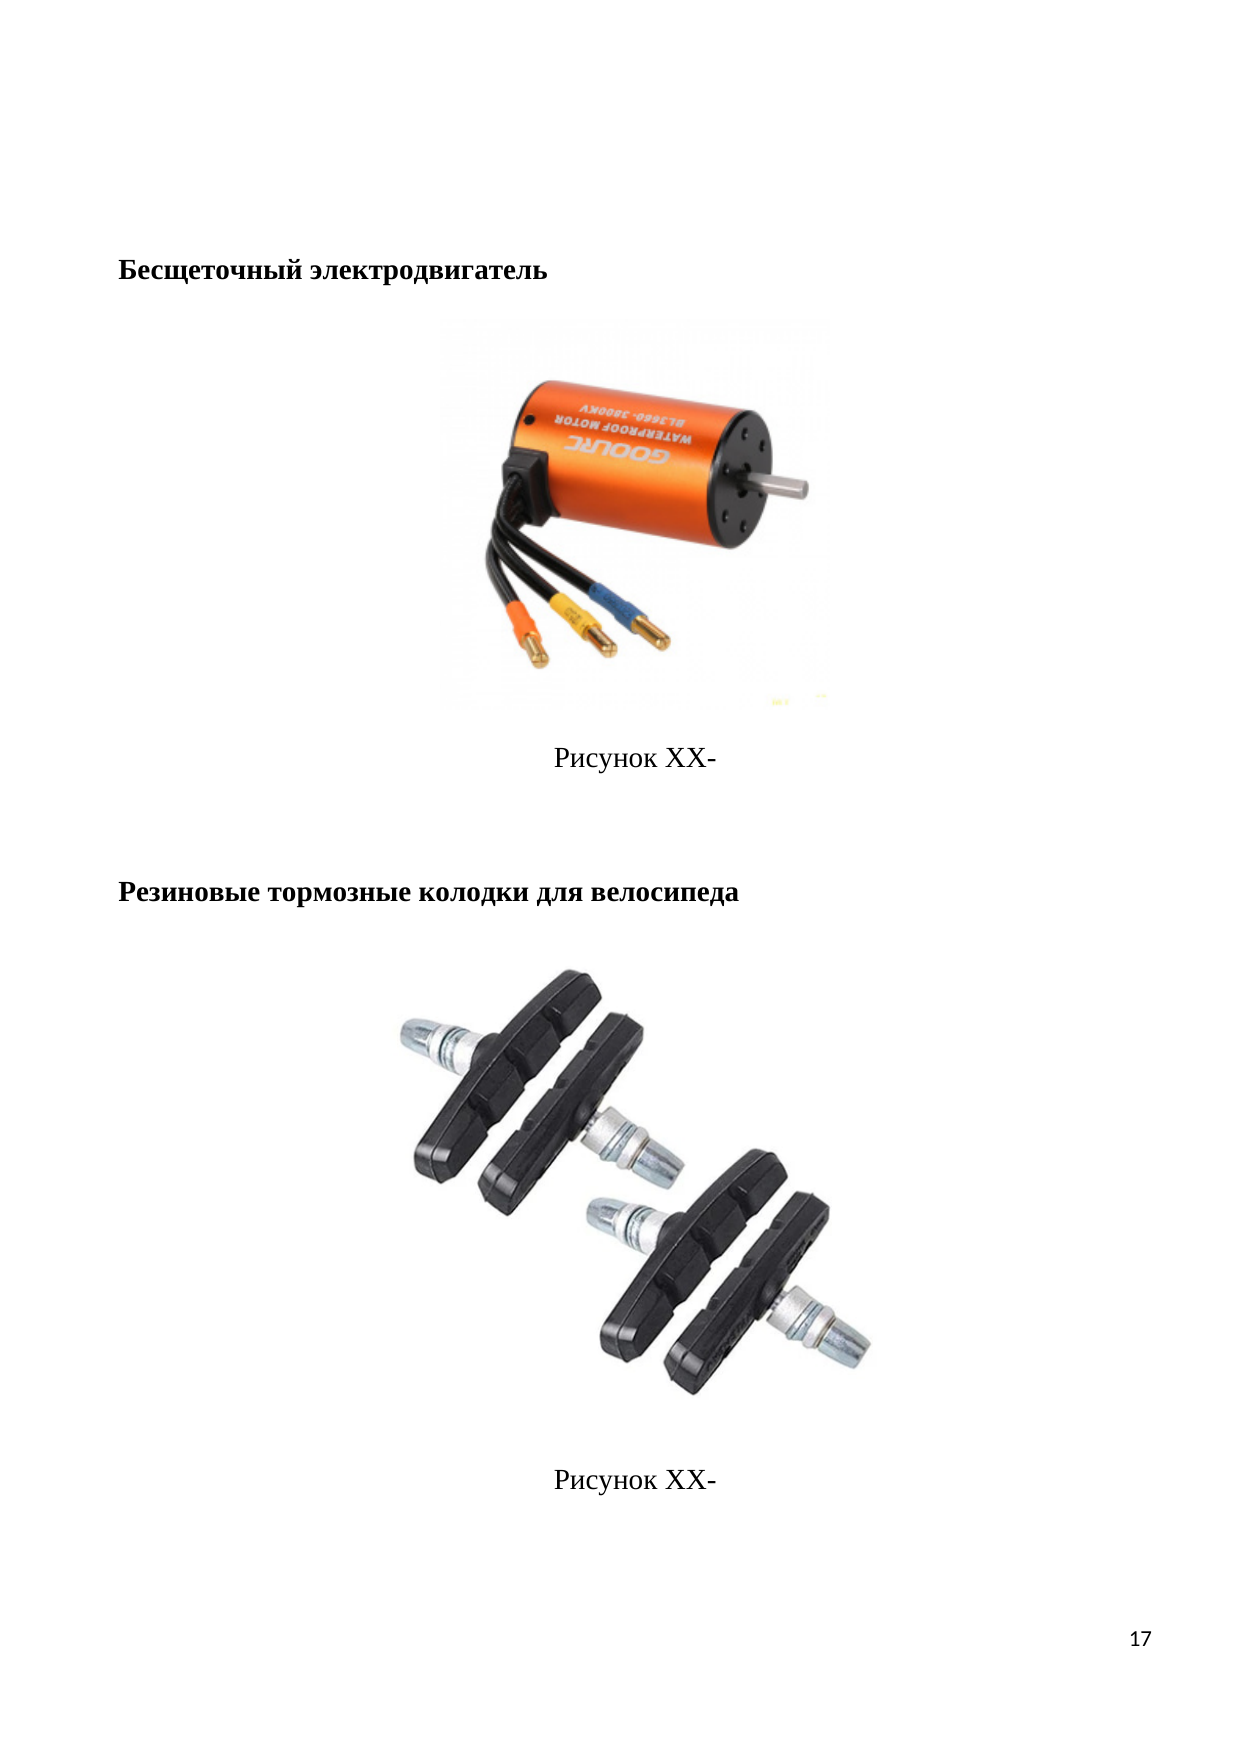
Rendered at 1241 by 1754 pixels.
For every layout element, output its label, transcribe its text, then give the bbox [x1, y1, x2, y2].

text Рисунок XX- [118, 740, 1152, 774]
text Резиновые тормозные колодки для велосипеда [118, 874, 1152, 908]
text Бесщеточный электродвигатель [118, 252, 1152, 286]
text Рисунок XX- [118, 1462, 1152, 1496]
picture [439, 319, 831, 710]
picture [389, 941, 880, 1432]
